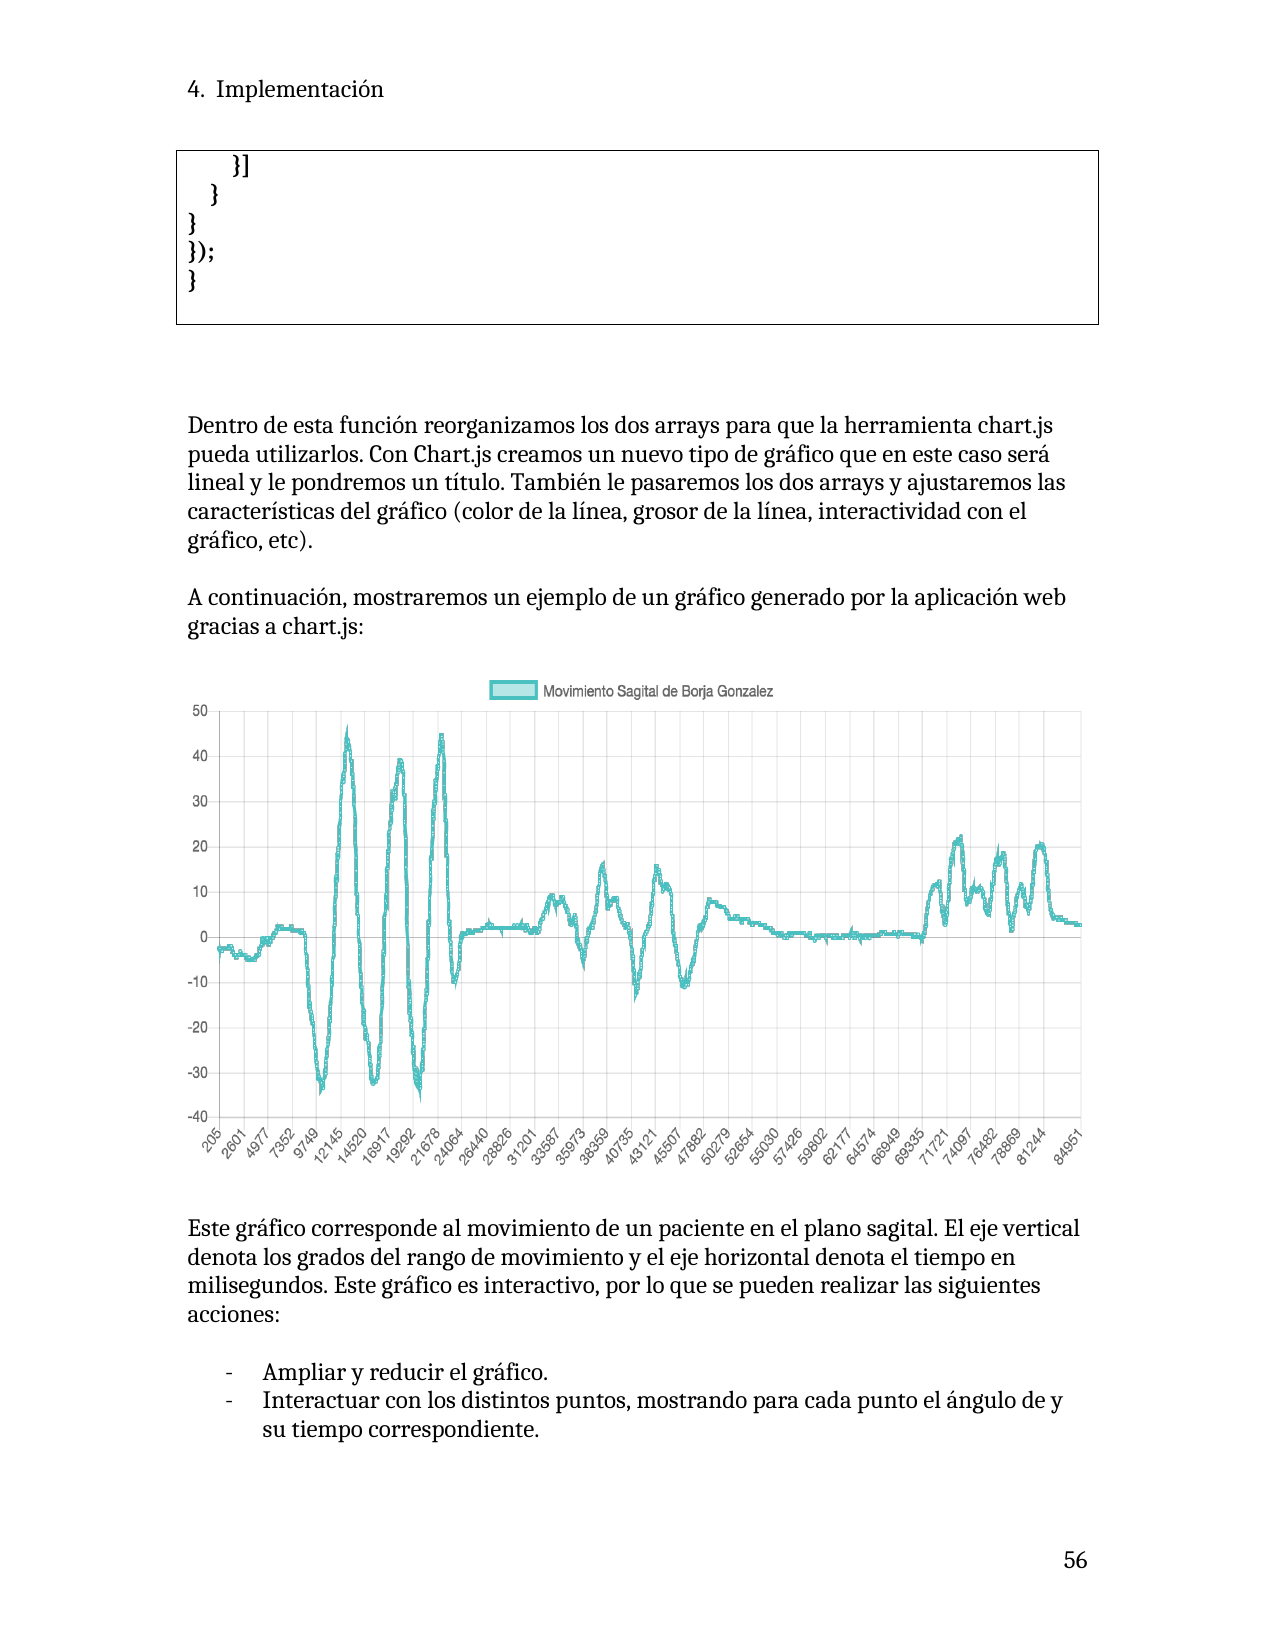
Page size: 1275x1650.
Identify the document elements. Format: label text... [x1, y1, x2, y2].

picture [187, 669, 1088, 1186]
text Este gráfico corresponde al movimiento de un paciente en el plano sagital. El eje vertical denota los grados del rango de movimiento y el eje horizontal denota el tiempo en milisegundos. Este gráfico es interactivo, por lo que se pueden realizar las siguientes acciones: [187, 1214, 1087, 1329]
text Dentro de esta función reorganizamos los dos arrays para que la herramienta chart.js pueda utilizarlos. Con Chart.js creamos un nuevo tipo de gráfico que en este caso será lineal y le pondremos un título. También le pasaremos los dos arrays y ajustaremos las características del gráfico (color de la línea, grosor de la línea, interactividad con el gráfico, etc). [187, 411, 1087, 554]
list Interactuar con los distintos puntos, mostrando para cada punto el ángulo de y su tiempo correspondiente. [225, 1386, 1087, 1444]
table_header [177, 151, 1098, 323]
text A mostraremos un ejemplo de un gráfico generado por la aplicación web gracias a chart.js: [187, 583, 1087, 641]
list Ampliar y reducir el gráfico. [225, 1358, 1087, 1386]
